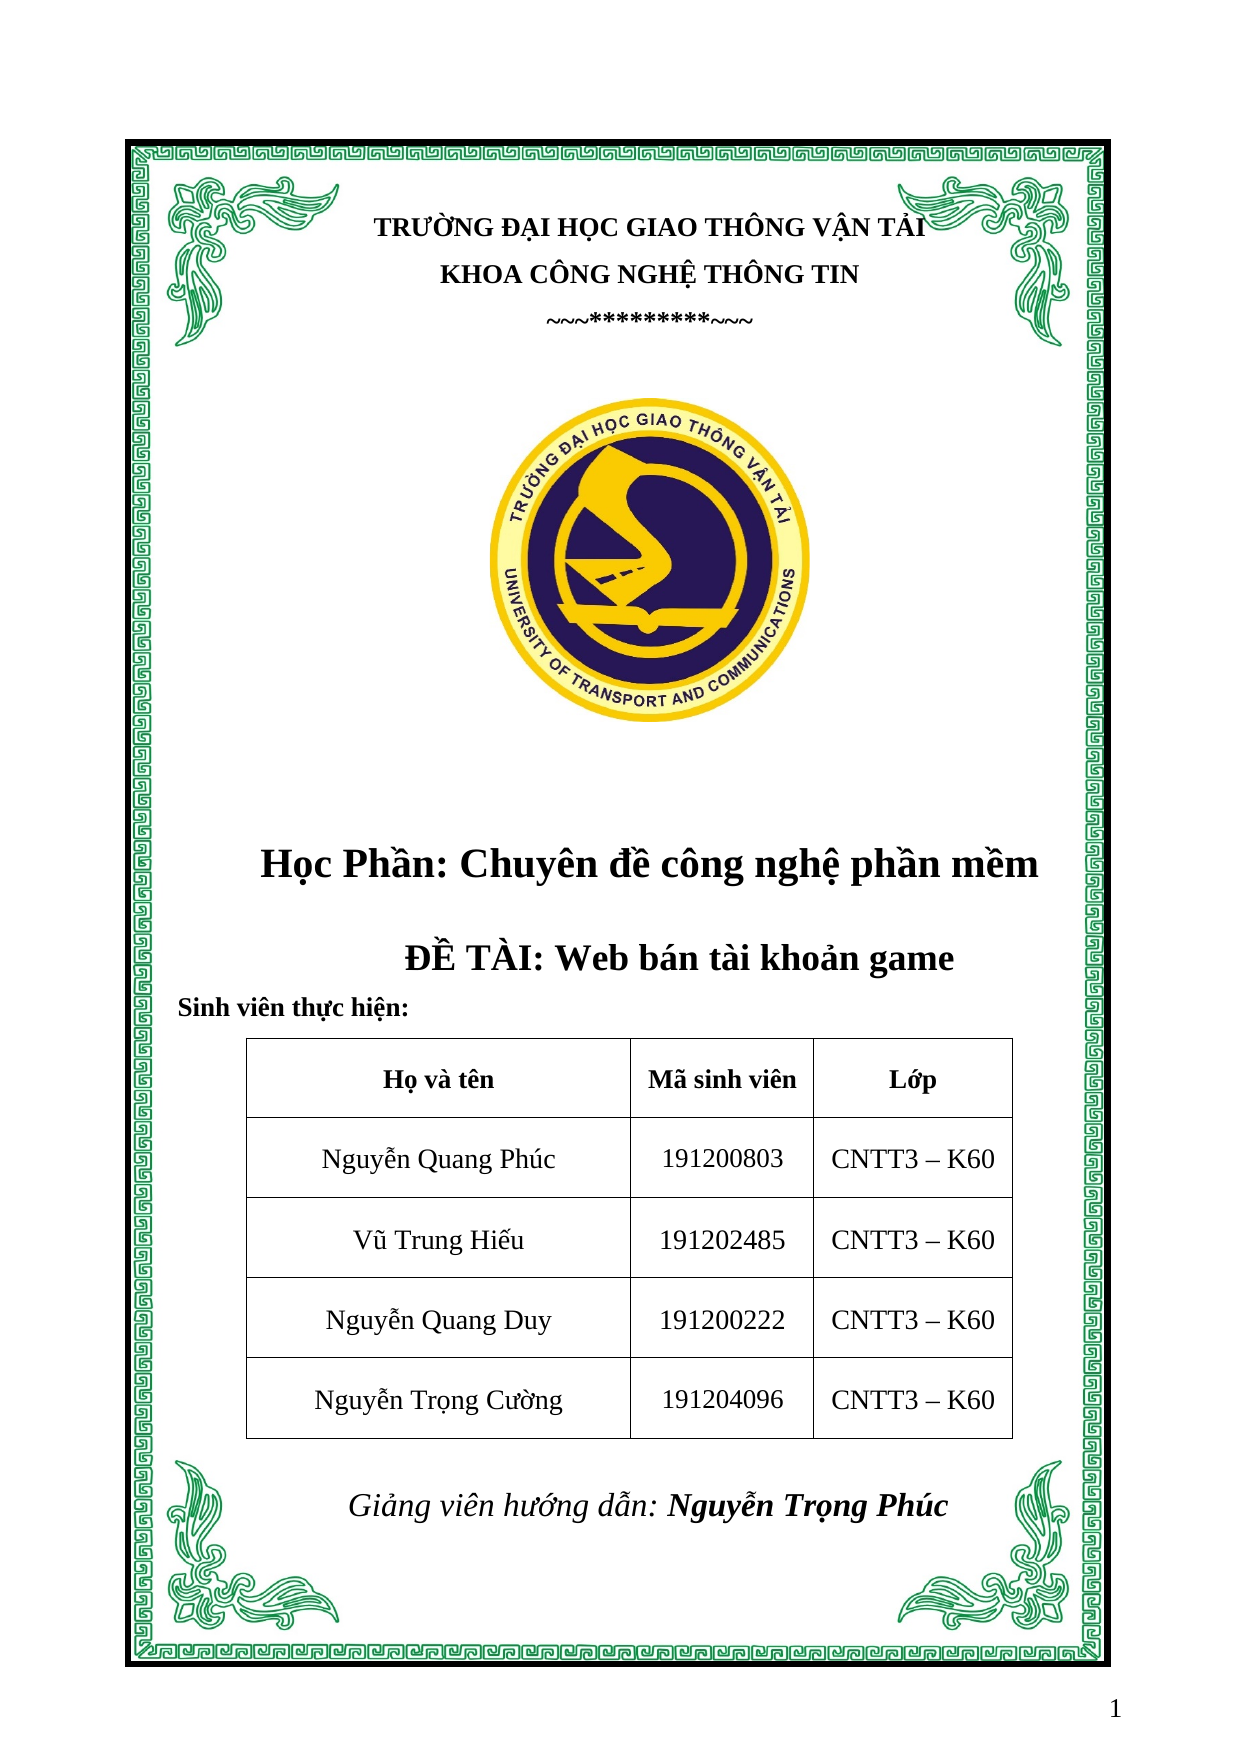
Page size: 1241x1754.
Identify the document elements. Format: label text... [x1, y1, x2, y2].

text KHOA CÔNG NGHỆ THÔNG TIN [177, 258, 1122, 289]
table_header Họ và tên [247, 1039, 630, 1117]
table_cell Nguyễn Quang Phúc [247, 1118, 630, 1197]
table_cell 191202485 [631, 1198, 813, 1277]
table_cell CNTT3 – K60 [814, 1198, 1012, 1277]
text Học Phần: Chuyên đề công nghệ phần mềm [177, 838, 1122, 886]
text Giảng viên hướng dẫn: Nguyễn Trọng Phúc [177, 1485, 1122, 1523]
table_cell CNTT3 – K60 [814, 1278, 1012, 1357]
table_cell Nguyễn Quang Duy [247, 1278, 630, 1357]
picture [131, 146, 1104, 1661]
table_cell CNTT3 – K60 [814, 1118, 1012, 1197]
table_cell 191204096 [631, 1358, 813, 1437]
text Sinh viên thực hiện: [177, 991, 1092, 1022]
table_cell 191200803 [631, 1118, 813, 1197]
table_cell Vũ Trung Hiếu [247, 1198, 630, 1277]
table_header Lớp [814, 1039, 1012, 1117]
table_cell 191200222 [631, 1278, 813, 1357]
text ~~~*********~~~ [177, 305, 1122, 336]
text ĐỀ TÀI: Web bán tài khoản game [177, 935, 1122, 978]
text TRƯỜNG ĐẠI HỌC GIAO THÔNG VẬN TẢI [177, 211, 1122, 243]
table_cell Nguyễn Trọng Cường [247, 1358, 630, 1437]
table_cell CNTT3 – K60 [814, 1358, 1012, 1437]
table_header Mã sinh viên [631, 1039, 813, 1117]
